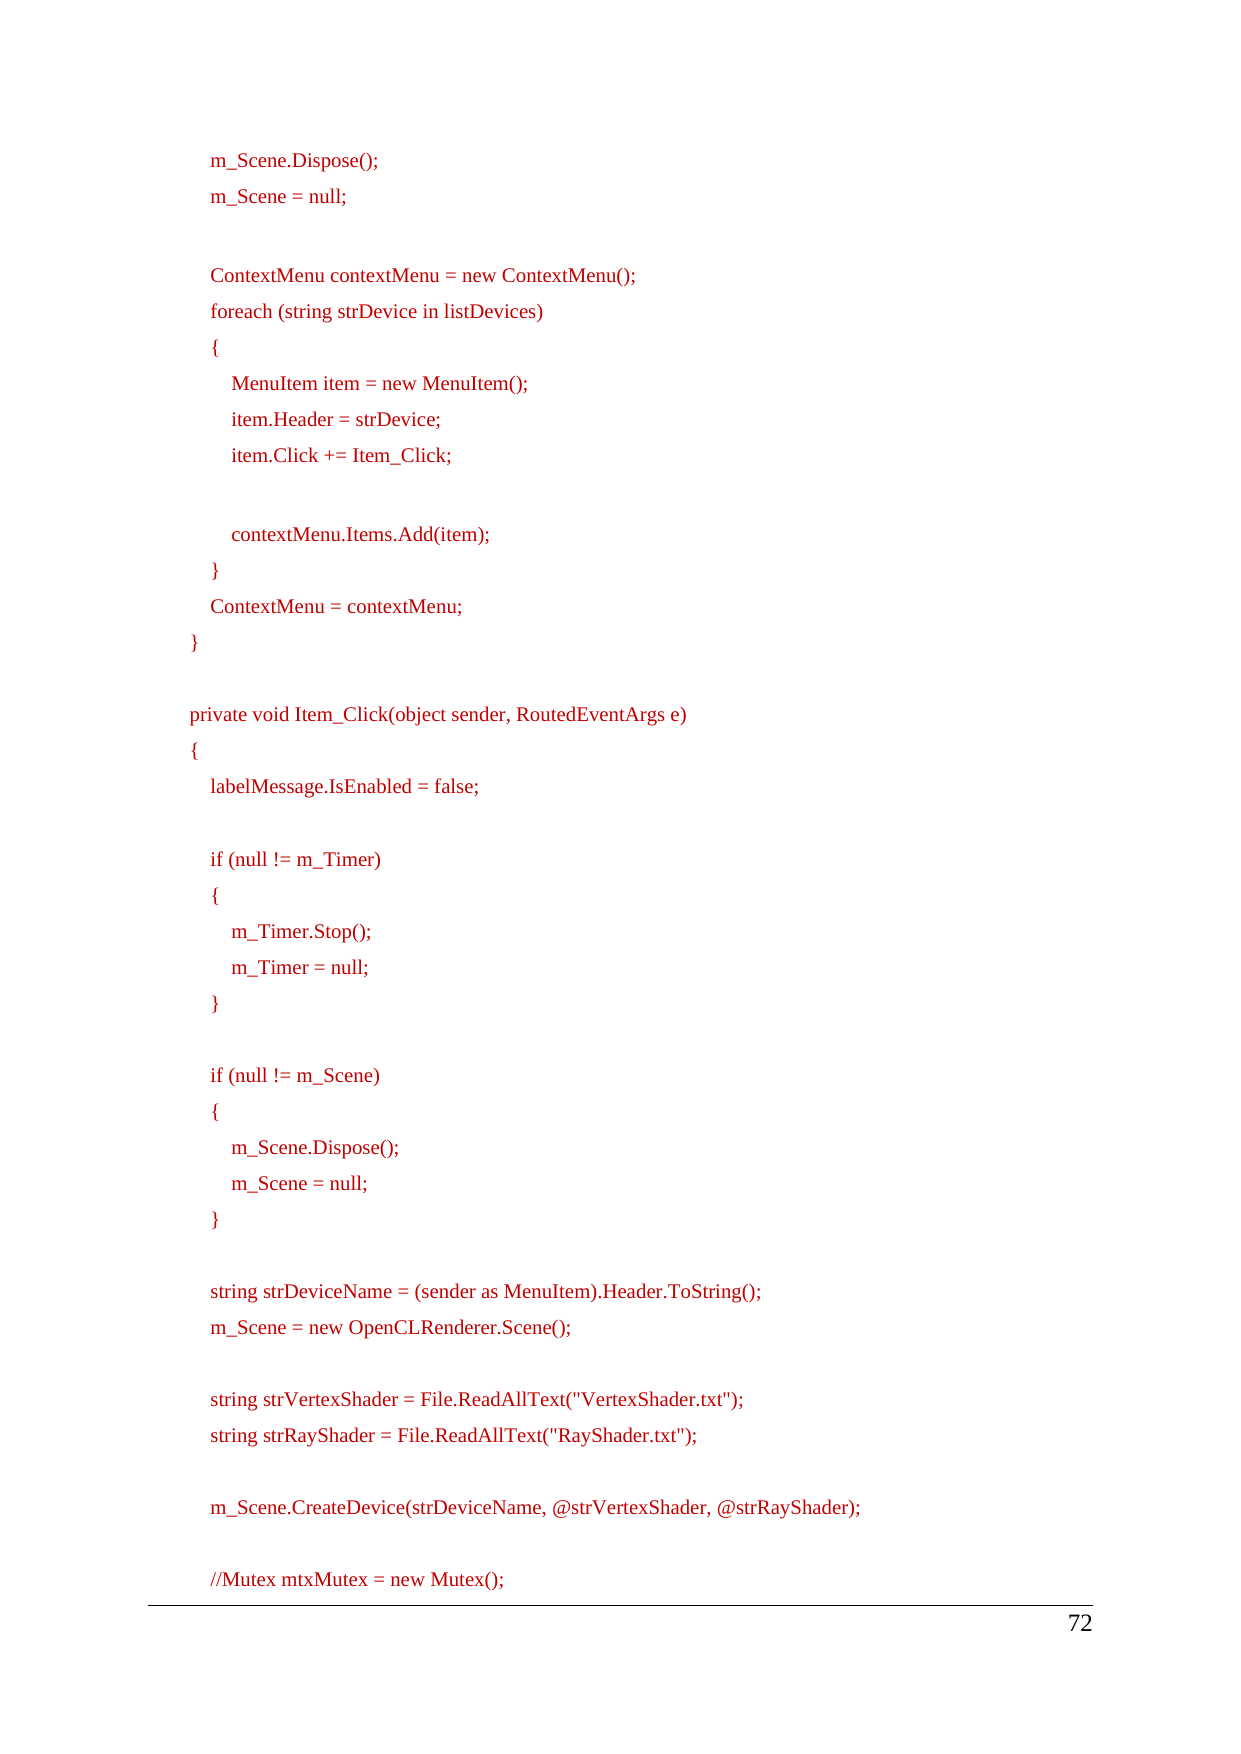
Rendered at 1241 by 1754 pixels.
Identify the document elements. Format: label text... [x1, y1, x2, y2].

text //Mutex mtxMutex = new Mutex(); [148, 1567, 1093, 1591]
text if (null != m_Scene) [148, 1063, 1093, 1087]
text } [148, 1207, 1093, 1231]
text { [148, 1099, 1093, 1123]
text item.Click += Item_Click; [148, 443, 1093, 467]
text private void Item_Click(object sender, RoutedEventArgs e) [148, 702, 1093, 726]
text m_Scene.Dispose(); [148, 1135, 1093, 1159]
text string strVertexShader = File.ReadAllText("VertexShader.txt"); [148, 1387, 1093, 1411]
text item.Header = strDevice; [148, 407, 1093, 431]
text { [148, 883, 1093, 907]
text string strDeviceName = (sender as MenuItem).Header.ToString(); [148, 1279, 1093, 1303]
text m_Scene = null; [148, 1171, 1093, 1195]
text ContextMenu contextMenu = new ContextMenu(); [148, 263, 1093, 287]
text m_Scene = null; [148, 184, 1093, 208]
text foreach (string strDevice in listDevices) [148, 299, 1093, 323]
text m_Scene.CreateDevice(strDeviceName, @strVertexShader, @strRayShader); [148, 1495, 1093, 1519]
text { [148, 738, 1093, 762]
text if (null != m_Timer) [148, 847, 1093, 871]
text string strRayShader = File.ReadAllText("RayShader.txt"); [148, 1423, 1093, 1447]
text m_Scene.Dispose(); [148, 148, 1093, 172]
text } [148, 991, 1093, 1015]
text m_Scene = new OpenCLRenderer.Scene(); [148, 1315, 1093, 1339]
text } [148, 558, 1093, 582]
text m_Timer.Stop(); [148, 919, 1093, 943]
text { [148, 335, 1093, 359]
text contextMenu.Items.Add(item); [148, 522, 1093, 546]
text ContextMenu = contextMenu; [148, 594, 1093, 618]
text labelMessage.IsEnabled = false; [148, 774, 1093, 798]
text MenuItem item = new MenuItem(); [148, 371, 1093, 395]
text m_Timer = null; [148, 955, 1093, 979]
text } [148, 630, 1093, 654]
